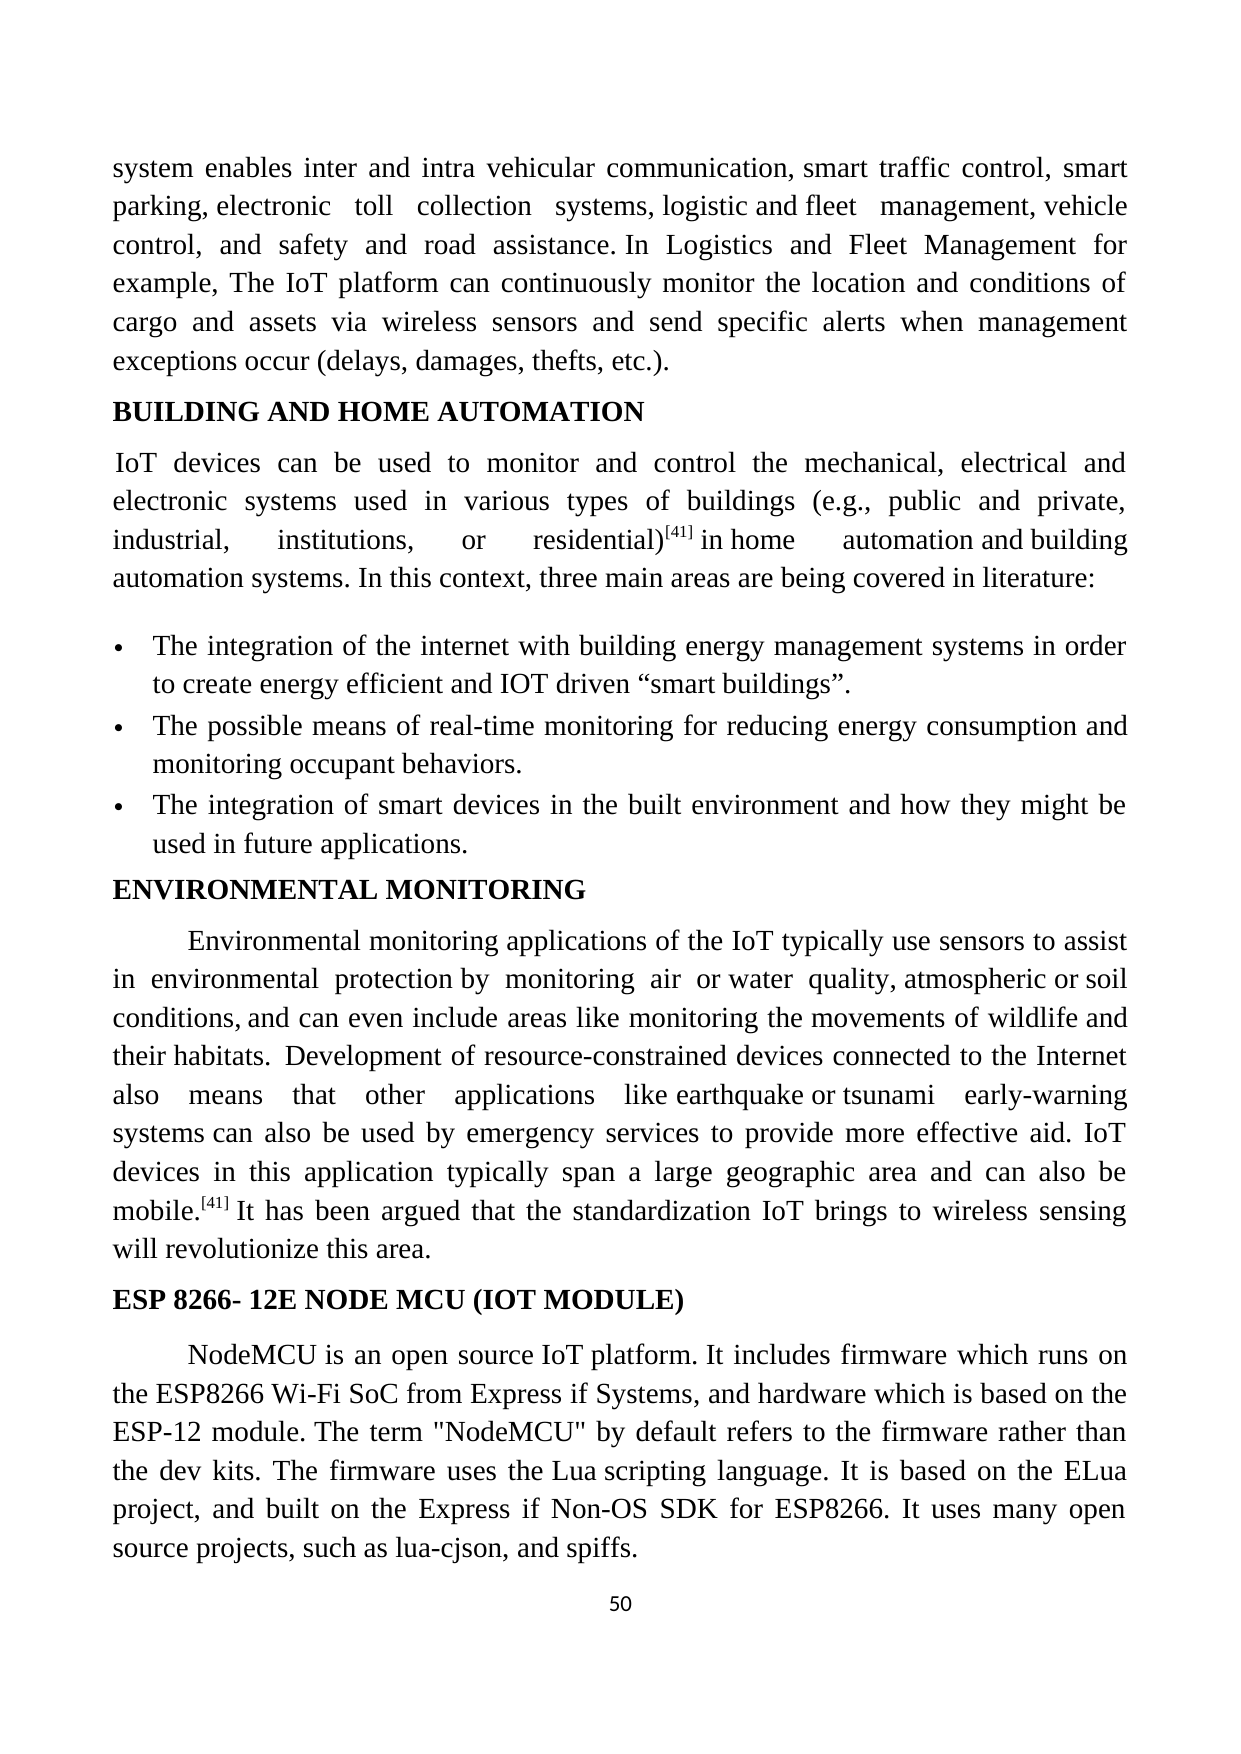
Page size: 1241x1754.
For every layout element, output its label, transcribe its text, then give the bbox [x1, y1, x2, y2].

text The IoT can assist in the integration of communications, control, and information processing across various transportation systems. Application of the IoT extends to all aspects of transportation systems (i.e. the vehicle[100], the infrastructure, and the driver or user). Dynamic interaction between these components of a transport system enables inter and intra vehicular communication, smart traffic control, smart parking, electronic toll collection systems, logistic and fleet management, vehicle control, and safety and road assistance. In Logistics and Fleet Management for example, The IoT platform can continuously monitor the location and conditions of cargo and assets via wireless sensors and send specific alerts when management exceptions occur (delays, damages, thefts, etc.). [112, 593, 1128, 973]
text FIG 6.18 DIGITAL VARIABLE SPEED-LIMIT SIGN [112, 537, 1128, 571]
list The integration of the internet with building energy management systems in order to create energy efficient and IOT driven “smart buildings”. [115, 1225, 1128, 1297]
list The possible means of real-time monitoring for reducing energy consumption and monitoring occupant behaviors. [115, 1304, 1128, 1377]
subtitle BUILDING AND HOME AUTOMATION [112, 991, 1128, 1024]
text IoT devices can be used to monitor and control the mechanical, electrical and electronic systems used in various types of buildings (e.g., public and private, industrial, institutions, or residential)[41] in home automation and building automation systems. In this context, three main areas are being covered in literature: [112, 1042, 1128, 1191]
picture [487, 188, 753, 517]
subtitle TRANSPORTATION [112, 150, 1128, 183]
list The integration of smart devices in the built environment and how they might be used in future applications. [115, 1384, 1128, 1456]
